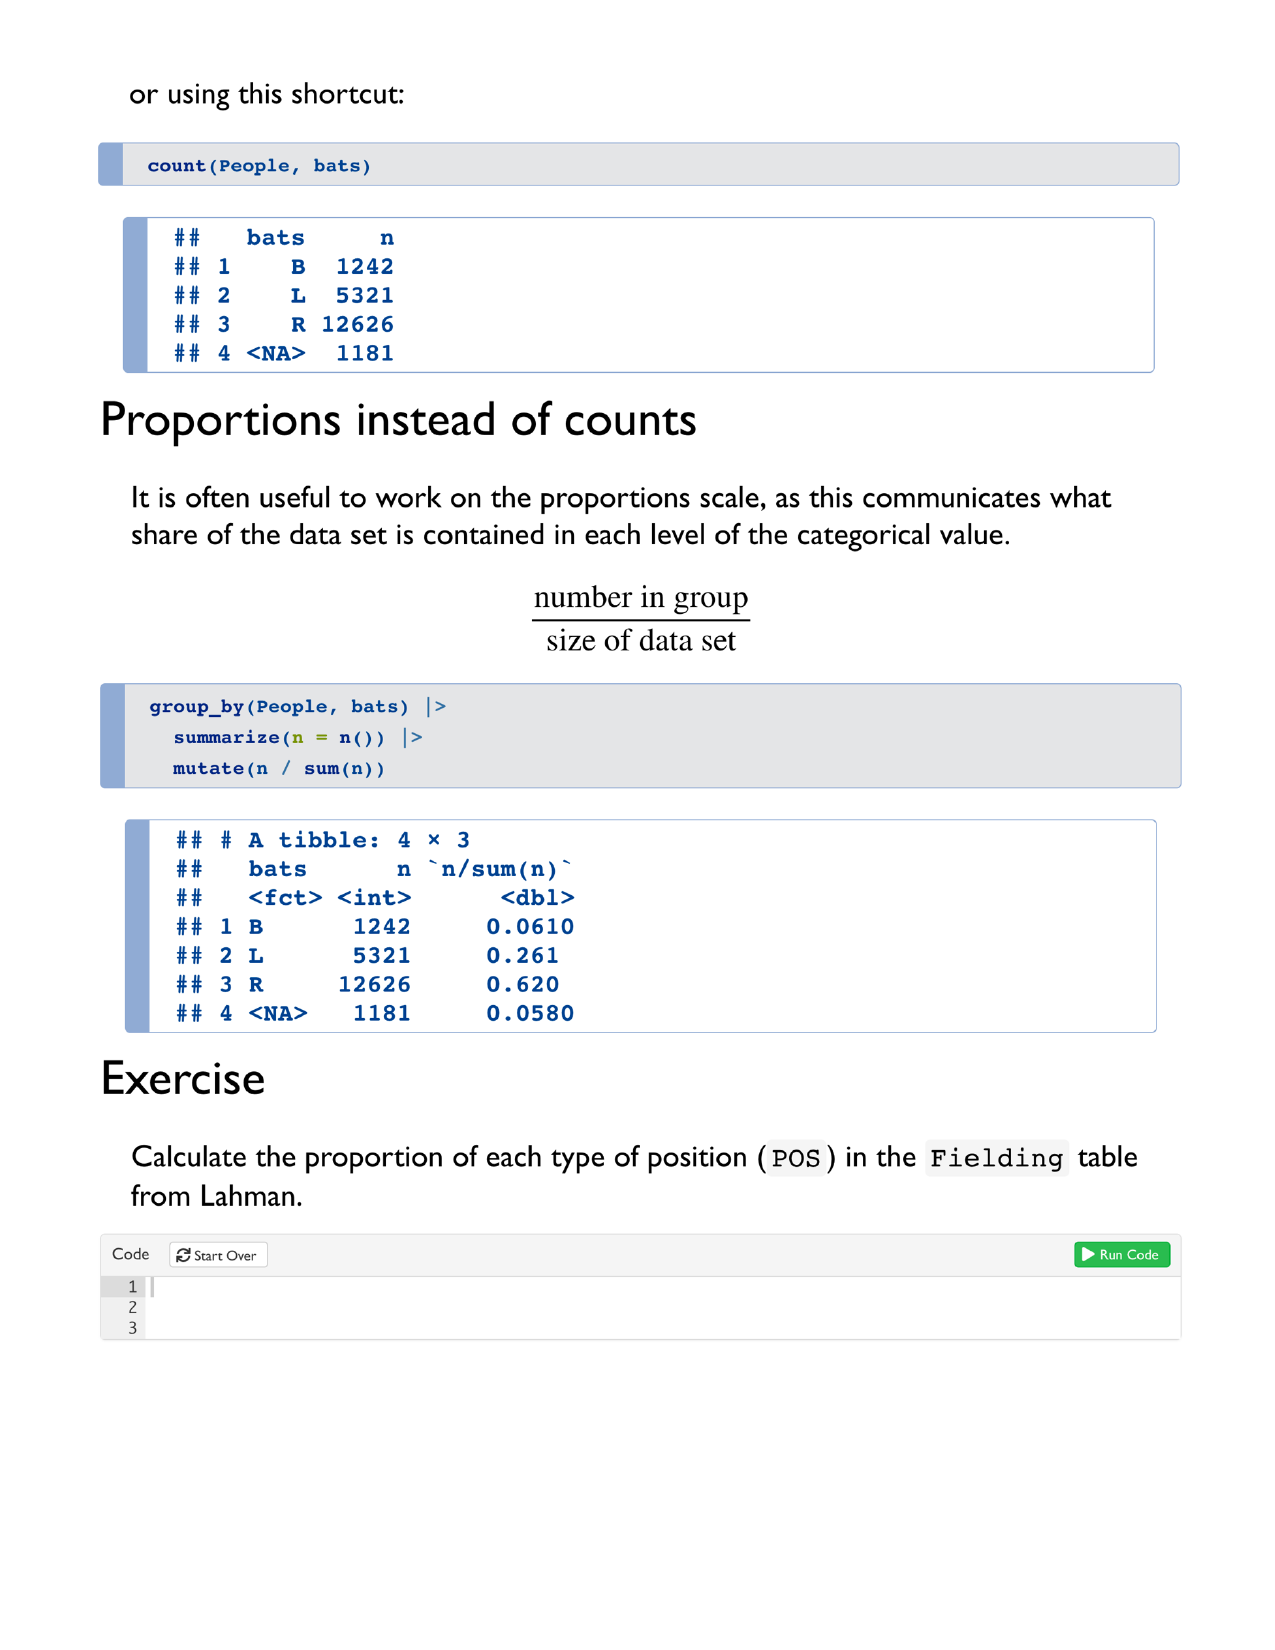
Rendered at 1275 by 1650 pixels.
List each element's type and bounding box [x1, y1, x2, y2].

picture [75, 75, 1200, 1351]
